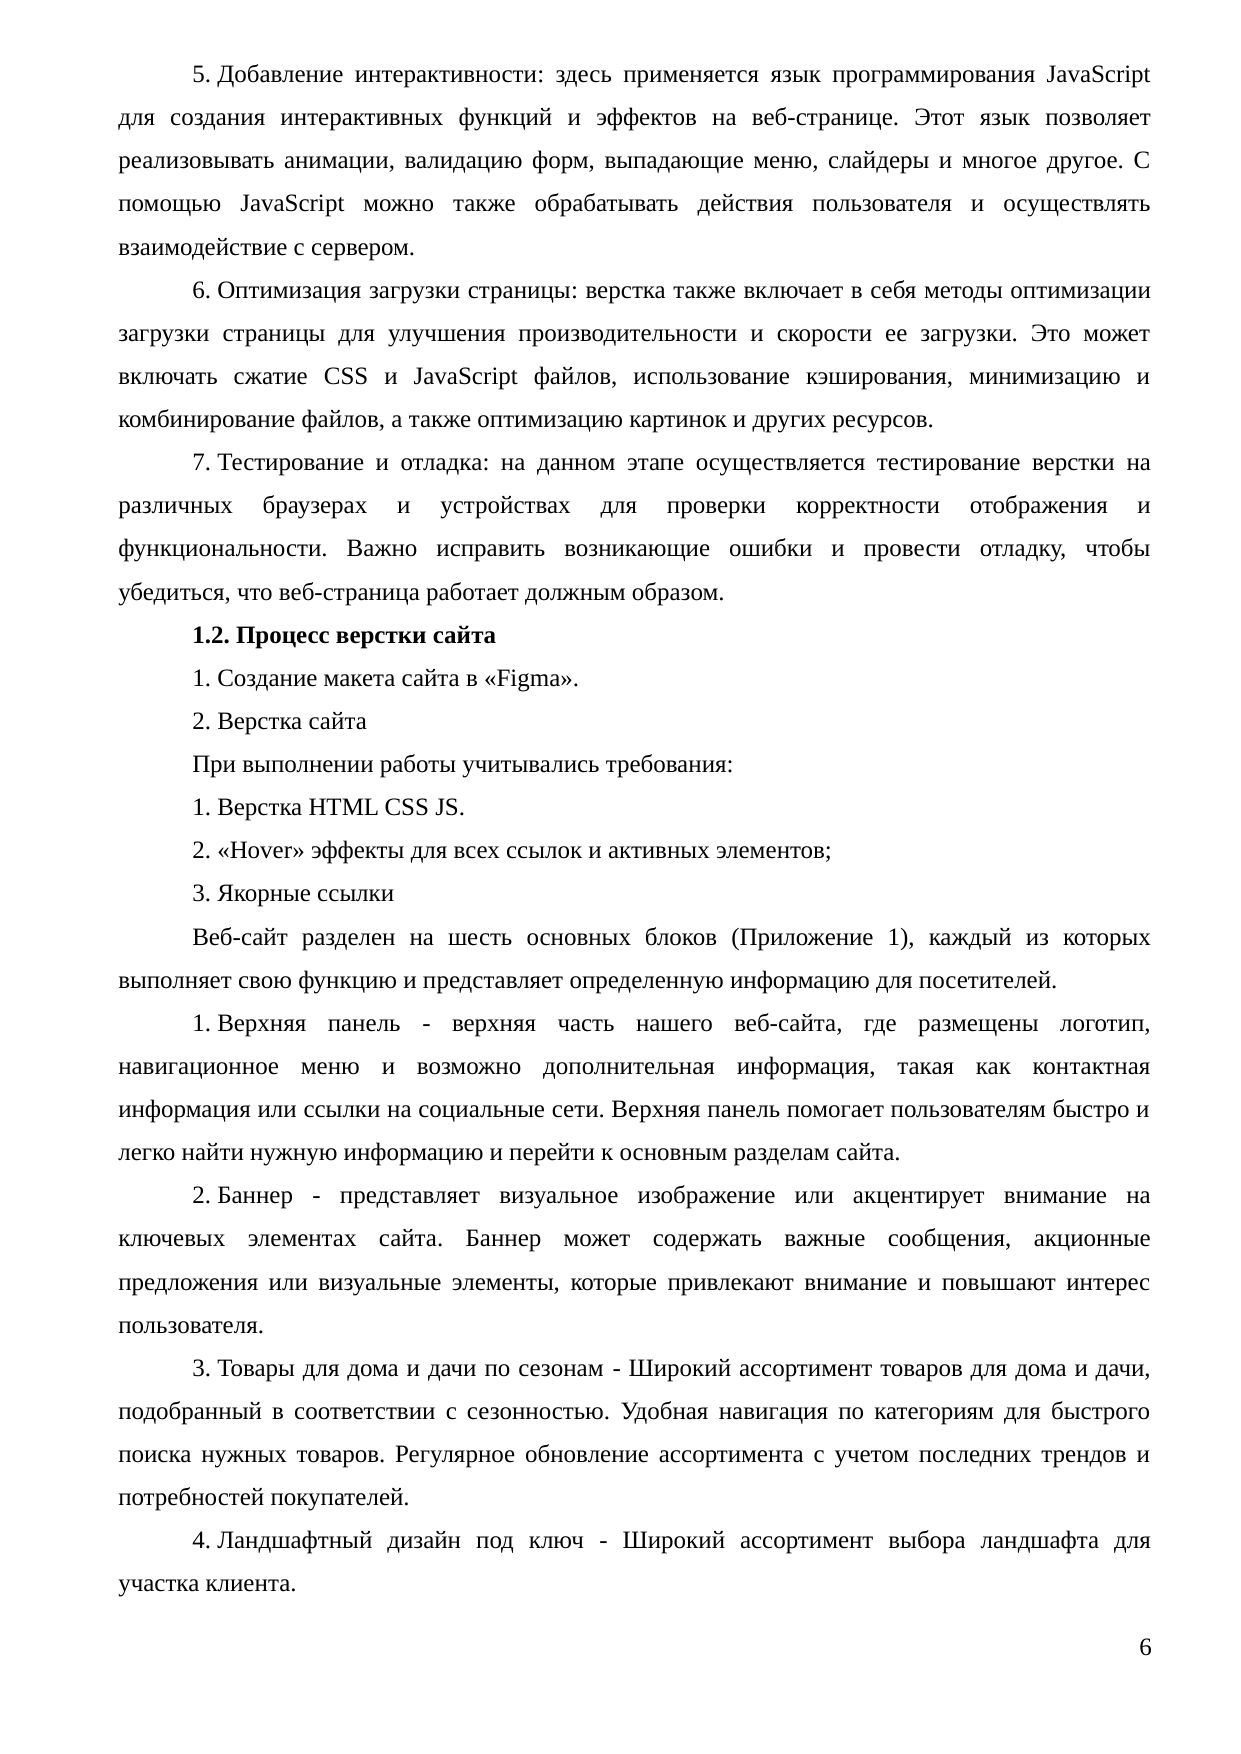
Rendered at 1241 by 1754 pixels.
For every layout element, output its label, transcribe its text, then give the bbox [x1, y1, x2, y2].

list Ландшафтный дизайн под ключ - Широкий ассортимент выбора ландшафта для участка клиента. [118, 1525, 1152, 1597]
subtitle 1.2. Процесс верстки сайта [118, 620, 1152, 648]
list Тестирование и отладка: на данном этапе осуществляется тестирование верстки на различных браузерах и устройствах для проверки корректности отображения и функциональности. Важно исправить возникающие ошибки и провести отладку, чтобы убедиться, что веб-страница работает должным образом. [118, 447, 1152, 605]
list Создание макета сайта в «Figma». [118, 663, 1152, 692]
list Верстка сайта [118, 706, 1152, 735]
list Баннер - представляет визуальное изображение или акцентирует внимание на ключевых элементах сайта. Баннер может содержать важные сообщения, акционные предложения или визуальные элементы, которые привлекают внимание и повышают интерес пользователя. [118, 1180, 1152, 1338]
list «Hover» эффекты для всех ссылок и активных элементов; [118, 835, 1152, 864]
text Веб-сайт разделен на шесть основных блоков (Приложение 1), каждый из которых выполняет свою функцию и представляет определенную информацию для посетителей. [118, 922, 1152, 993]
text При выполнении работы учитывались требования: [118, 749, 1152, 778]
list Товары для дома и дачи по сезонам - Широкий ассортимент товаров для дома и дачи, подобранный в соответствии с сезонностью. Удобная навигация по категориям для быстрого поиска нужных товаров. Регулярное обновление ассортимента с учетом последних трендов и потребностей покупателей. [118, 1353, 1152, 1511]
list Верстка HTML CSS JS. [118, 792, 1152, 821]
list Якорные ссылки [118, 878, 1152, 907]
list Добавление интерактивности: здесь применяется язык программирования JavaScript для создания интерактивных функций и эффектов на веб-странице. Этот язык позволяет реализовывать анимации, валидацию форм, выпадающие меню, слайдеры и многое другое. С помощью JavaScript можно также обрабатывать действия пользователя и осуществлять взаимодействие с сервером. [118, 59, 1152, 260]
list Оптимизация загрузки страницы: верстка также включает в себя методы оптимизации загрузки страницы для улучшения производительности и скорости ее загрузки. Это может включать сжатие CSS и JavaScript файлов, использование кэширования, минимизацию и комбинирование файлов, а также оптимизацию картинок и других ресурсов. [118, 275, 1152, 433]
list Верхняя панель - верхняя часть нашего веб-сайта, где размещены логотип, навигационное меню и возможно дополнительная информация, такая как контактная информация или ссылки на социальные сети. Верхняя панель помогает пользователям быстро и легко найти нужную информацию и перейти к основным разделам сайта. [118, 1008, 1152, 1166]
